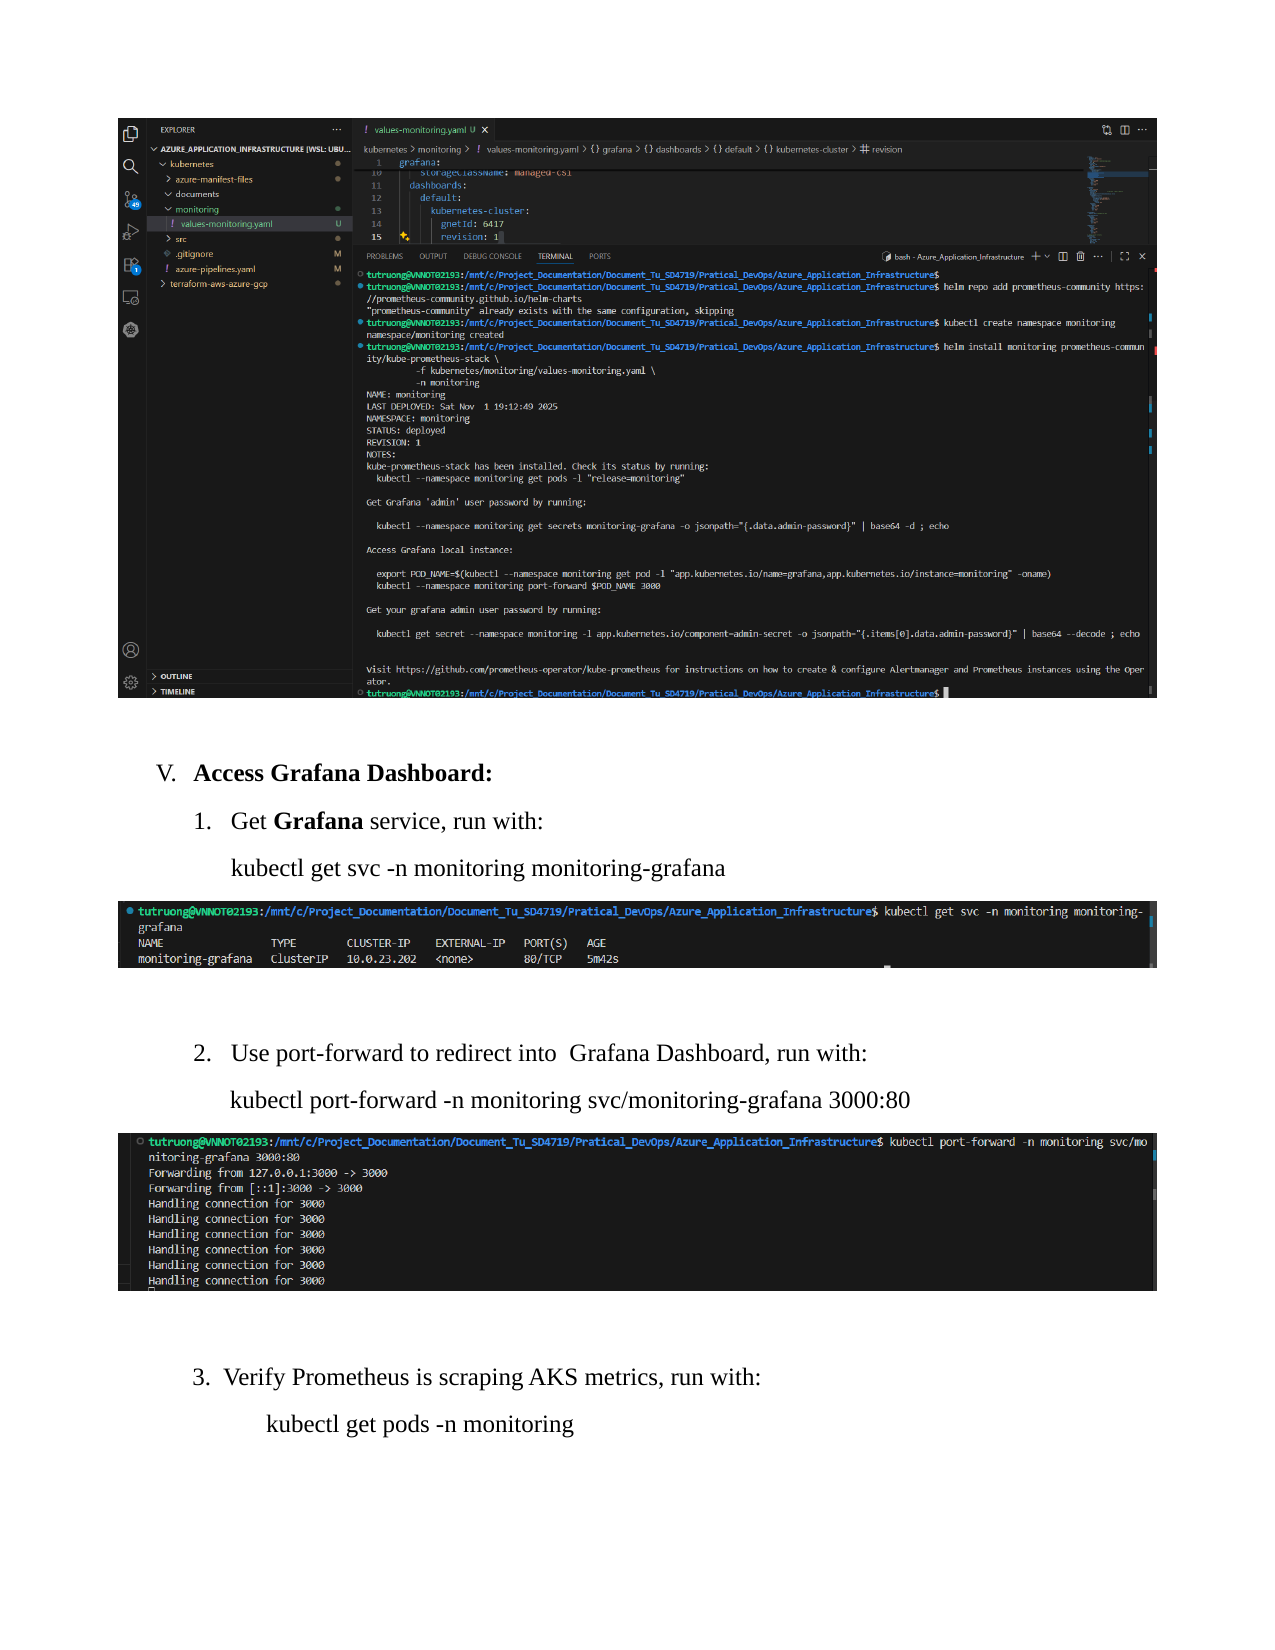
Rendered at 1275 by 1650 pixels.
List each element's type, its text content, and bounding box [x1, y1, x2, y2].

picture [118, 901, 1157, 968]
text kubectl port-forward -n monitoring svc/monitoring-grafana 3000:80 [118, 1086, 1157, 1114]
list kubectl get svc -n monitoring monitoring-grafana [231, 853, 1157, 882]
list Get Grafana service, run with: [193, 806, 1157, 835]
list Access Grafana Dashboard: [156, 758, 1157, 787]
picture [118, 1133, 1157, 1291]
list Use port-forward to redirect into Grafana Dashboard, run with: [193, 1038, 1157, 1067]
picture [118, 118, 1157, 698]
text 3. Verify Prometheus is scraping AKS metrics, run with: [118, 1362, 1157, 1390]
text kubectl get pods -n monitoring [118, 1409, 1157, 1438]
